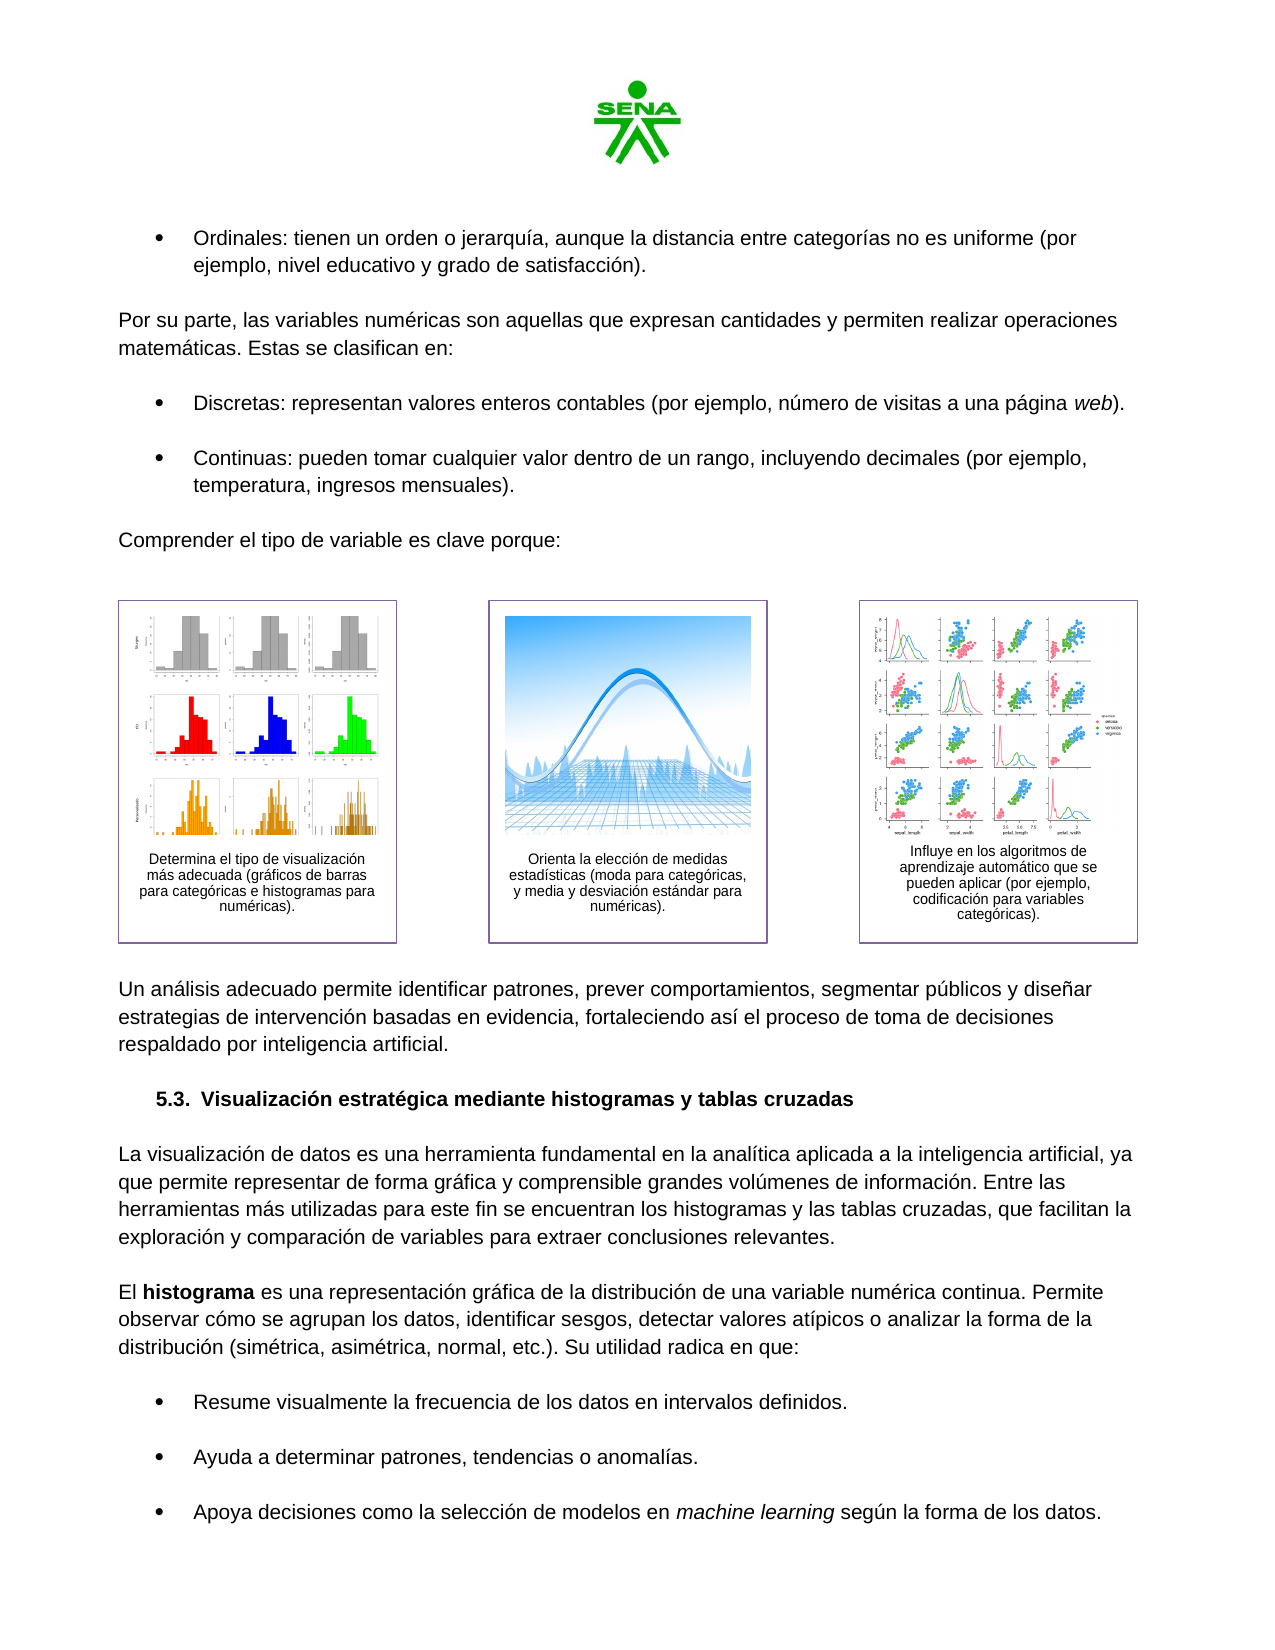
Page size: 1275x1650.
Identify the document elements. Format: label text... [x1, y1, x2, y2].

picture [134, 616, 380, 835]
text Comprender el tipo de variable es clave porque: [118, 528, 1157, 552]
list Discretas: representan valores enteros contables (por ejemplo, número de visitas a una página web). [156, 391, 1157, 414]
list Continuas: pueden tomar cualquier valor dentro de un rango, incluyendo decimales (por ejemplo, temperatura, ingresos mensuales). [156, 446, 1157, 497]
list Visualización estratégica mediante histogramas y tablas cruzadas [156, 1087, 1157, 1111]
picture [505, 616, 751, 835]
text Por su parte, las variables numéricas son aquellas que expresan cantidades y permiten realizar operaciones matemáticas. Estas se clasifican en: [118, 308, 1157, 359]
list Ordinales: tienen un orden o jerarquía, aunque la distancia entre categorías no es uniforme (por ejemplo, nivel educativo y grado de satisfacción). [156, 225, 1157, 277]
list Resume visualmente la frecuencia de los datos en intervalos definidos. [156, 1390, 1157, 1414]
list Apoya decisiones como la selección de modelos en machine learning según la forma de los datos. [156, 1500, 1157, 1524]
text Un análisis adecuado permite identificar patrones, prever comportamientos, segmentar públicos y diseñar estrategias de intervención basadas en evidencia, fortaleciendo así el proceso de toma de decisiones respaldado por inteligencia artificial. [118, 977, 1157, 1056]
picture [588, 75, 687, 172]
text La visualización de datos es una herramienta fundamental en la analítica aplicada a la inteligencia artificial, ya que permite representar de forma gráfica y comprensible grandes volúmenes de información. Entre las herramientas más utilizadas para este fin se encuentran los histogramas y las tablas cruzadas, que facilitan la exploración y comparación de variables para extraer conclusiones relevantes. [118, 1142, 1157, 1249]
picture [875, 616, 1122, 835]
text El histograma es una representación gráfica de la distribución de una variable numérica continua. Permite observar cómo se agrupan los datos, identificar sesgos, detectar valores atípicos o analizar la forma de la distribución (simétrica, asimétrica, normal, etc.). Su utilidad radica en que: [118, 1280, 1157, 1359]
list Ayuda a determinar patrones, tendencias o anomalías. [156, 1445, 1157, 1469]
